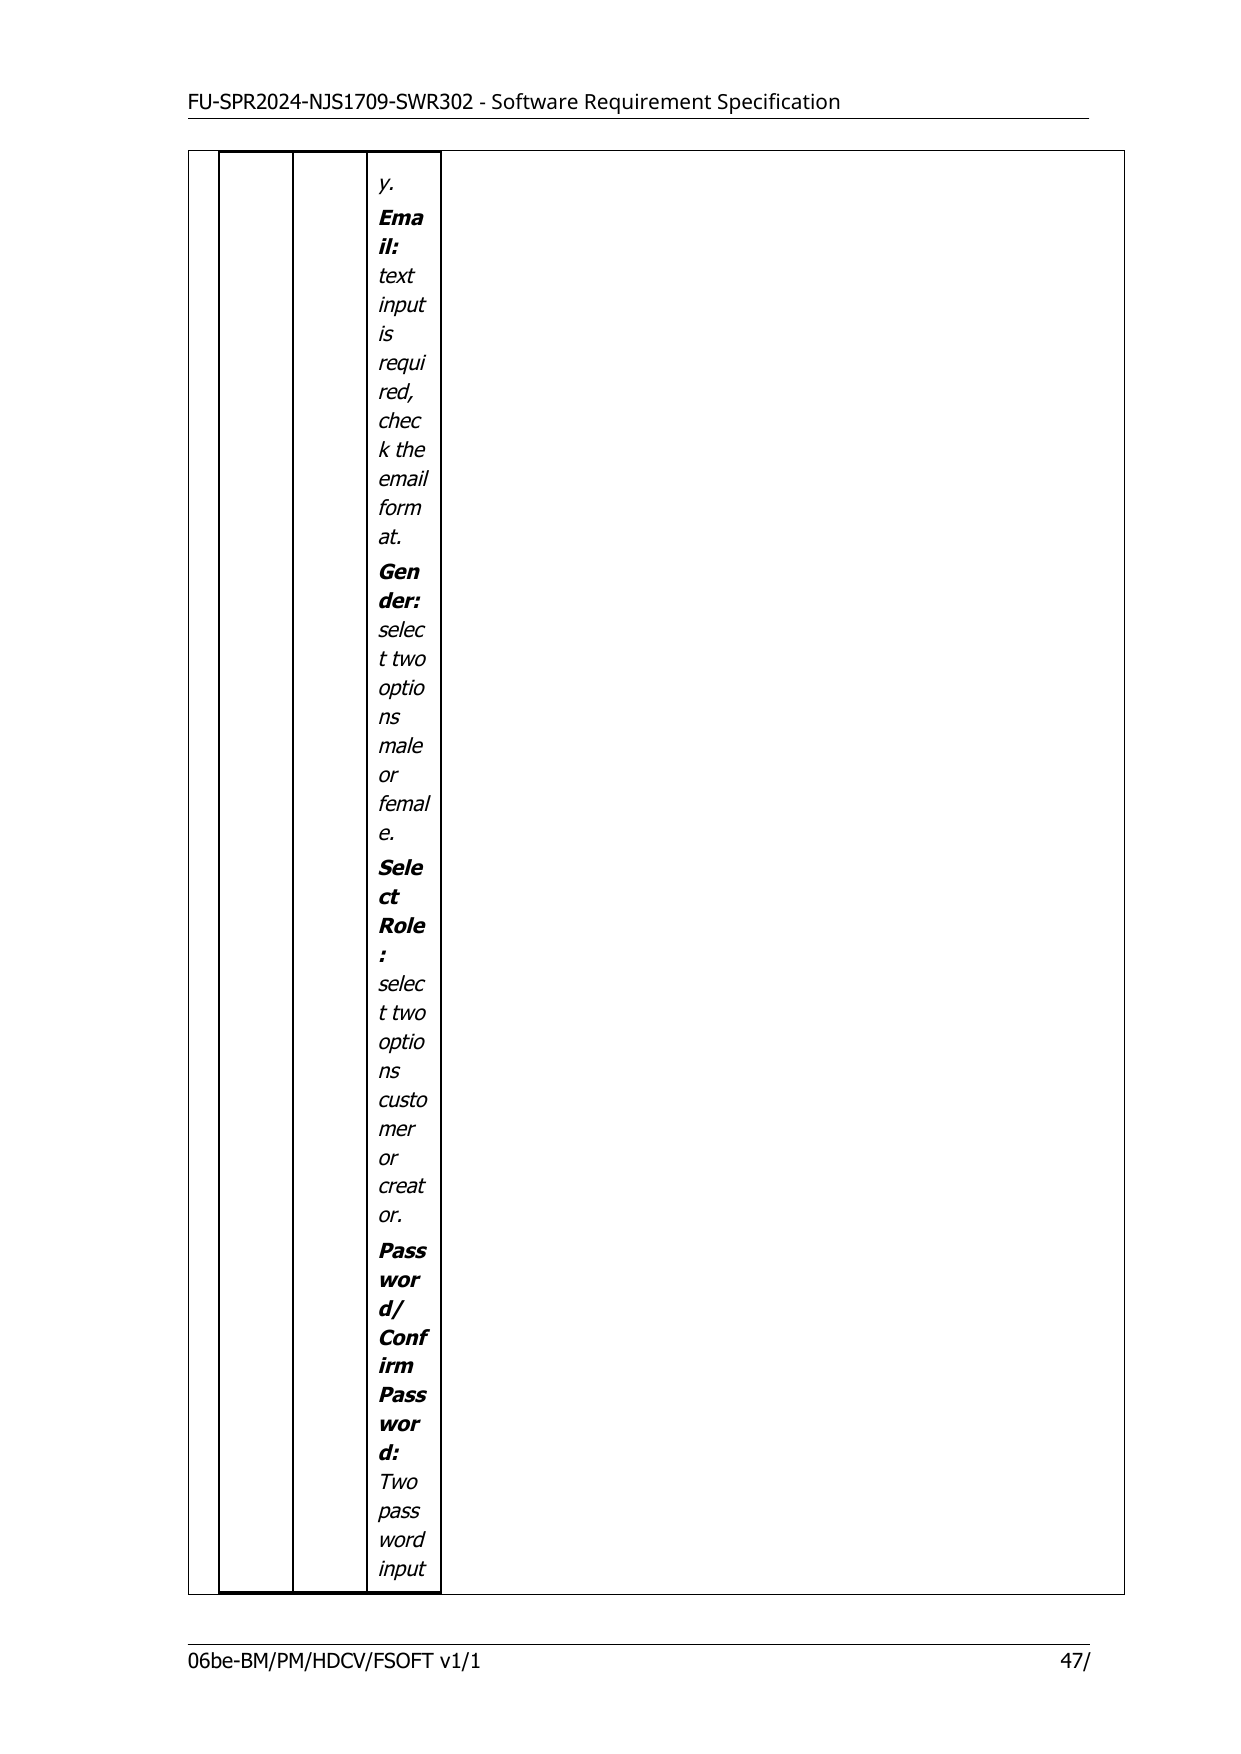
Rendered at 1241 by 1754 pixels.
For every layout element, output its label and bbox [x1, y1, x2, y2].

table_cell [368, 153, 440, 1591]
table_cell [442, 151, 1124, 1593]
table_cell [220, 153, 292, 1591]
table_cell [189, 151, 218, 1593]
table_cell [294, 153, 366, 1591]
